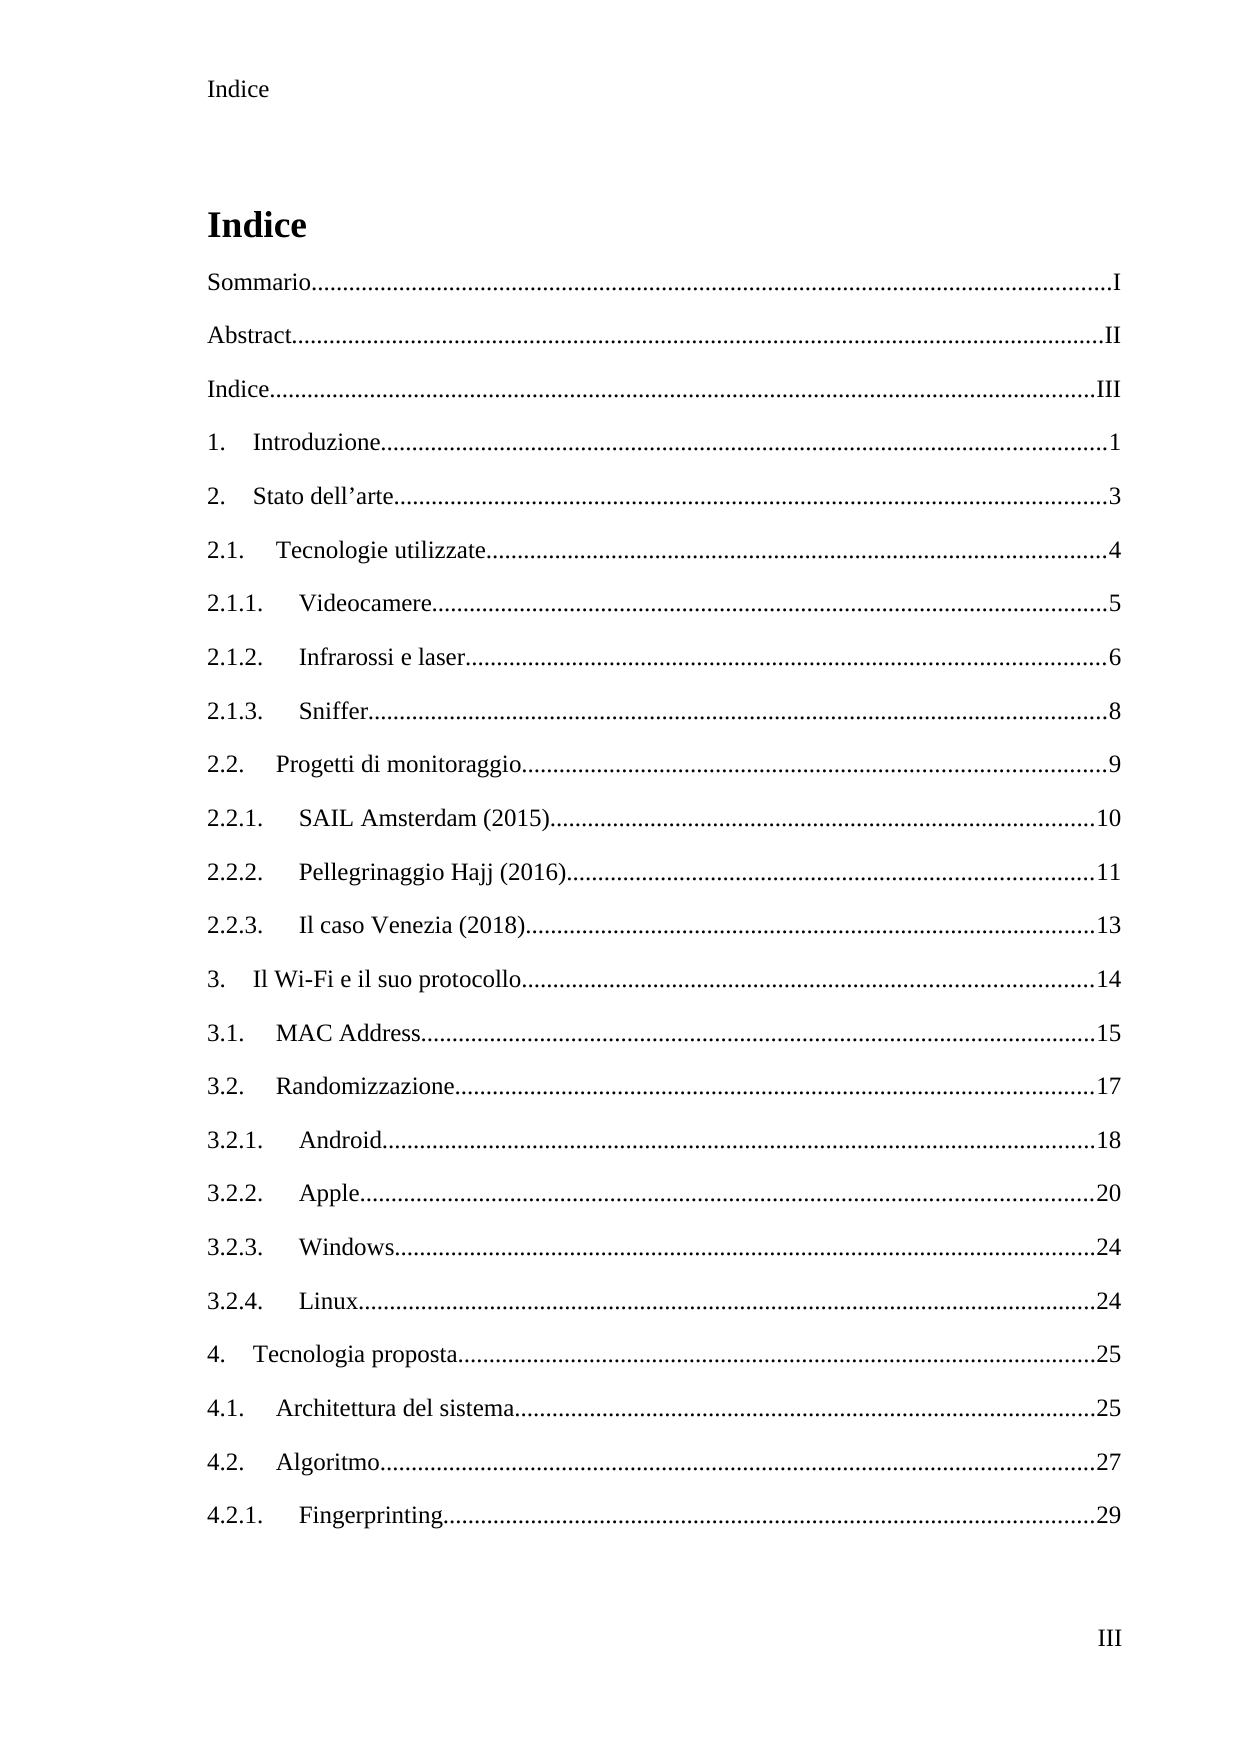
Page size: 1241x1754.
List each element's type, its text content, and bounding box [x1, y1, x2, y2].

text Indice [207, 202, 1122, 245]
